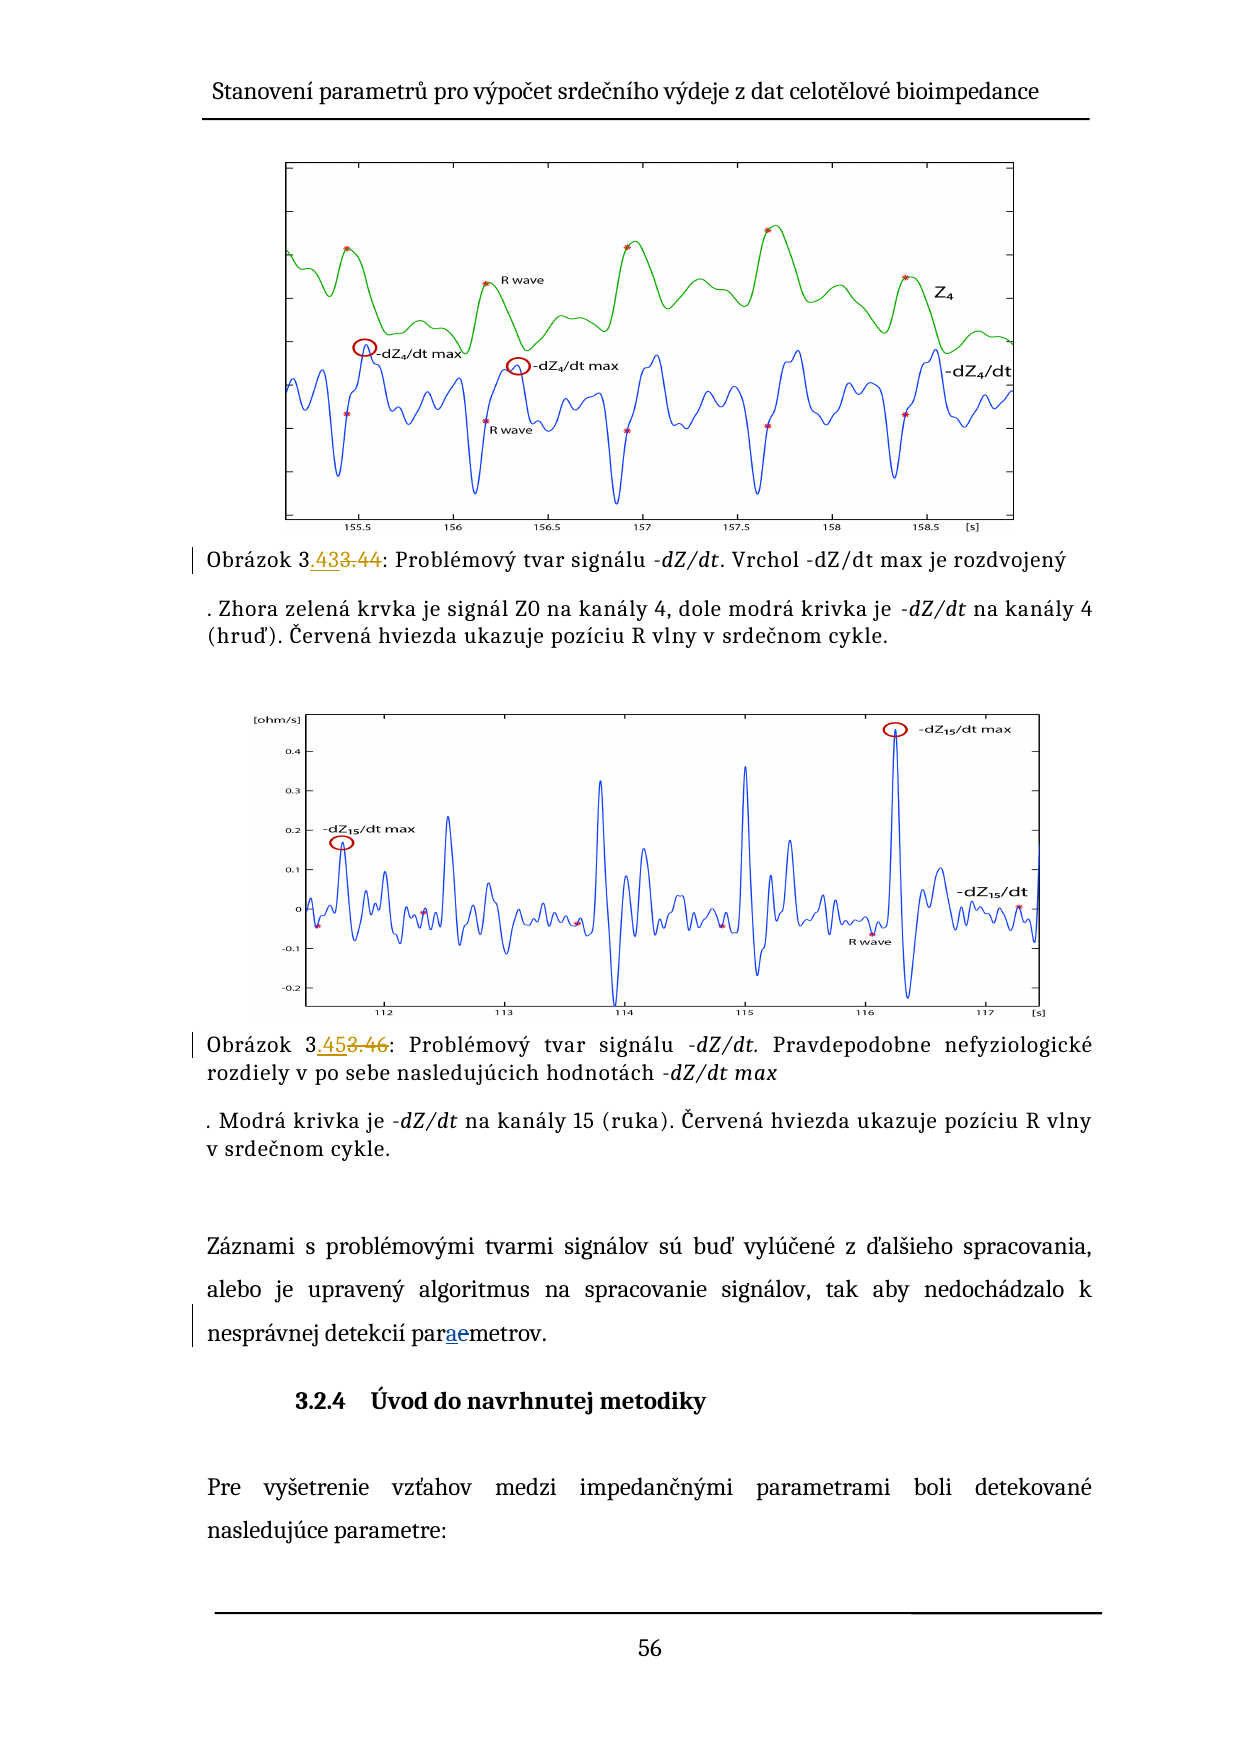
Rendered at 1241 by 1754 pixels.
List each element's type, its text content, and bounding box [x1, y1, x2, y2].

text . Modrá krivka je -dZ/dt na kanály 15 (ruka). Červená hviezda ukazuje pozíciu R vlny v srdečnom cykle. [207, 1108, 1092, 1162]
text Obrázok 3: Problémový tvar signálu -dZ/dt. Vrchol -dZ/dt max je rozdvojený [207, 547, 1092, 573]
text Záznami s problémovými tvarmi signálov sú buď vylúčené z ďalšieho spracovania, alebo je upravený algoritmus na spracovanie signálov, tak aby nedochádzalo k nesprávnej detekcií parmetrov. [207, 1232, 1092, 1347]
text . Zhora zelená krvka je signál Z0 na kanály 4, dole modrá krivka je -dZ/dt na kanály 4 (hruď). Červená hviezda ukazuje pozíciu R vlny v srdečnom cykle. [207, 596, 1092, 649]
picture [253, 714, 1046, 1018]
subtitle Úvod do navrhnutej metodiky [295, 1387, 1092, 1415]
text Pre vyšetrenie vzťahov medzi impedančnými parametrami boli detekované nasledujúce parametre: [207, 1473, 1092, 1545]
text Obrázok 3: Problémový tvar signálu -dZ/dt. Pravdepodobne nefyziologické rozdiely v po sebe nasledujúcich hodnotách -dZ/dt max [207, 1032, 1092, 1086]
picture [285, 162, 1014, 533]
